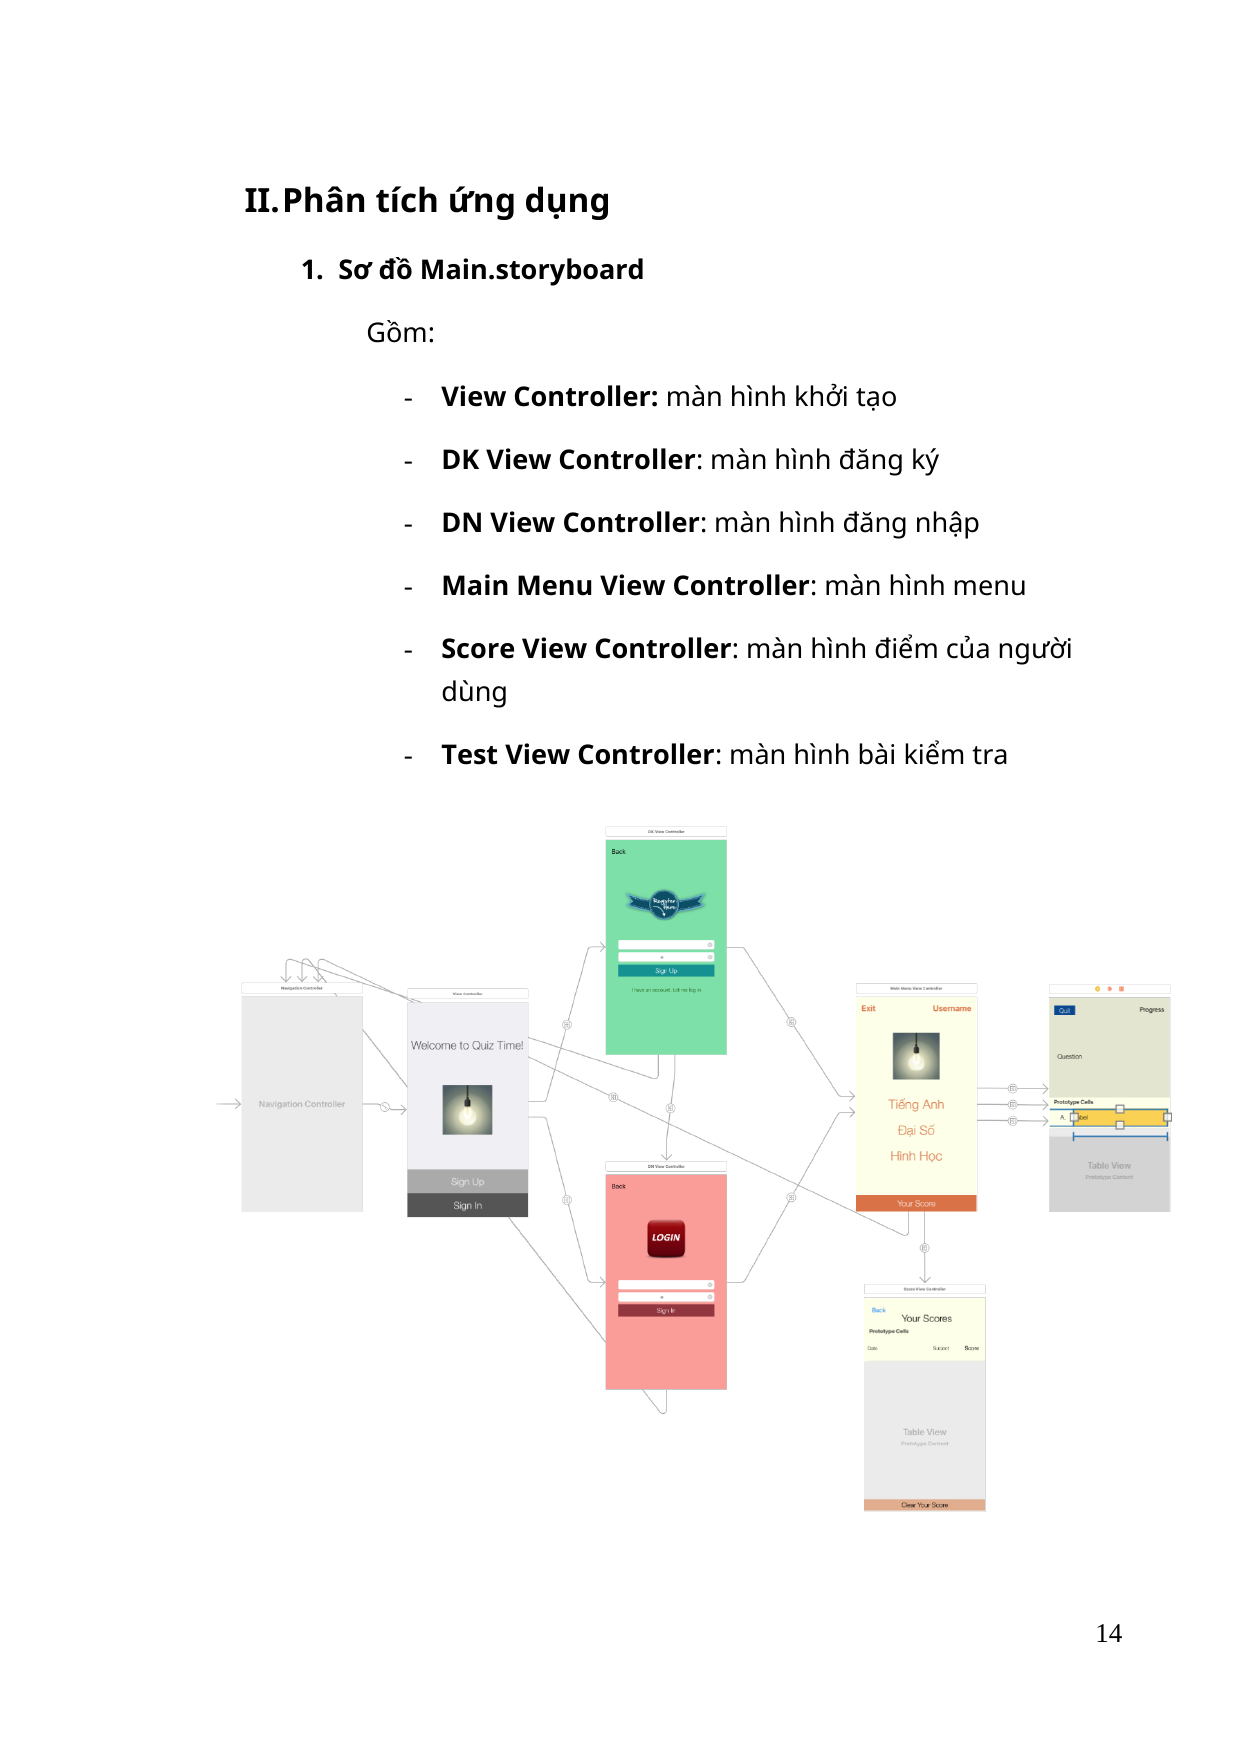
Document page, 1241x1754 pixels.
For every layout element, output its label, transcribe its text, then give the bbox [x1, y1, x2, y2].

list DN View Controller: màn hình đăng nhập [404, 503, 1122, 540]
list Sơ đồ Main.storyboard [301, 251, 1122, 287]
list Main Menu View Controller: màn hình menu [404, 567, 1122, 604]
list Score View Controller: màn hình điểm của người dùng [404, 630, 1122, 709]
picture [216, 798, 1190, 1537]
list View Controller: màn hình khởi tạo [404, 377, 1122, 414]
list Test View Controller: màn hình bài kiểm tra [404, 736, 1122, 772]
subtitle Phân tích ứng dụng [244, 177, 1122, 223]
list DK View Controller: màn hình đăng ký [404, 440, 1122, 477]
list Gồm: [366, 314, 1122, 351]
